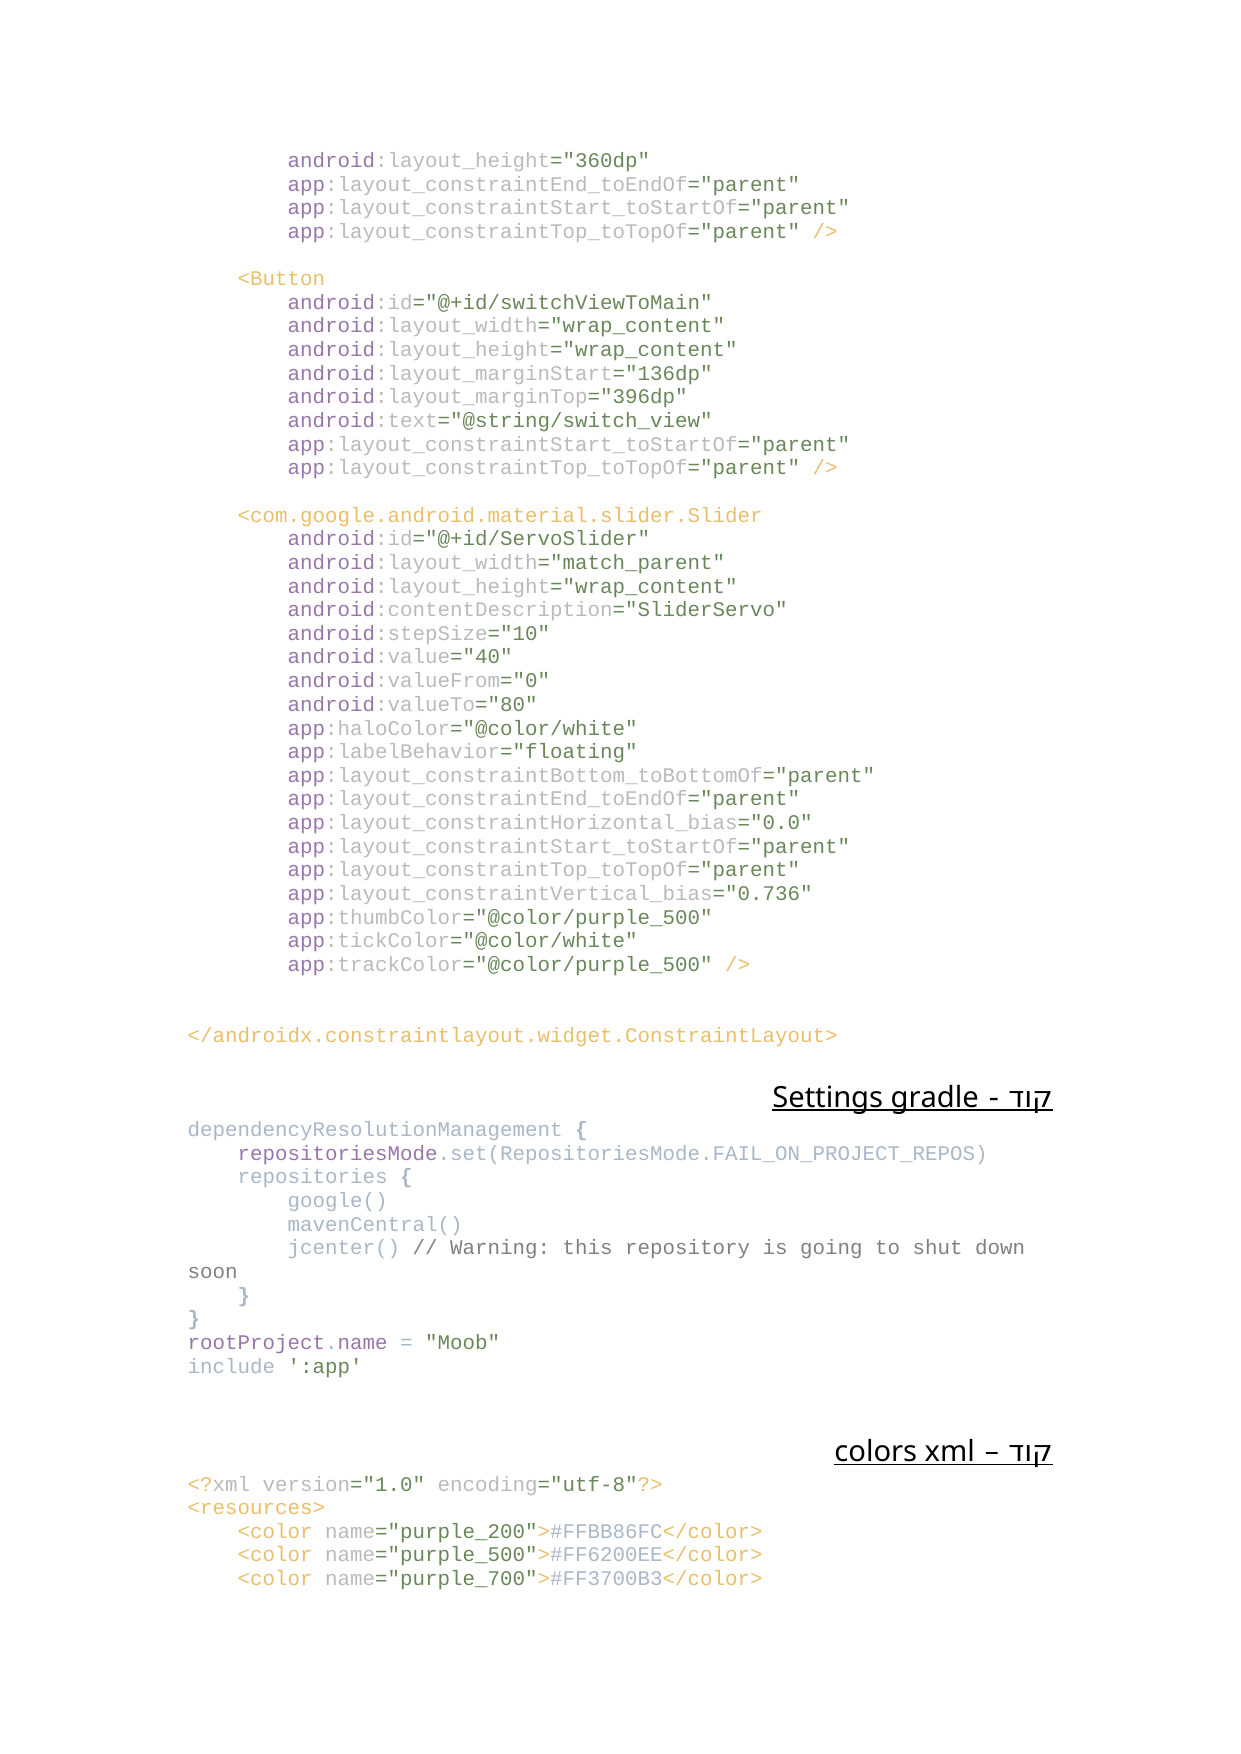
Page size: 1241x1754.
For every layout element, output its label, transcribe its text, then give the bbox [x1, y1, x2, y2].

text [187, 150, 1053, 1048]
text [187, 1473, 1053, 1592]
text dependencyResolutionManagement { repositoriesMode.set(RepositoriesMode.FAIL_ON_PROJECT_REPOS) repositories { google() mavenCentral() jcenter() // Warning: this repository is going to shut down soon } } rootProject.name = "Moob" include ':app' [187, 1119, 1053, 1379]
subtitle קוד - Settings gradle [187, 1076, 1053, 1116]
subtitle קוד – colors xml [187, 1431, 1053, 1470]
